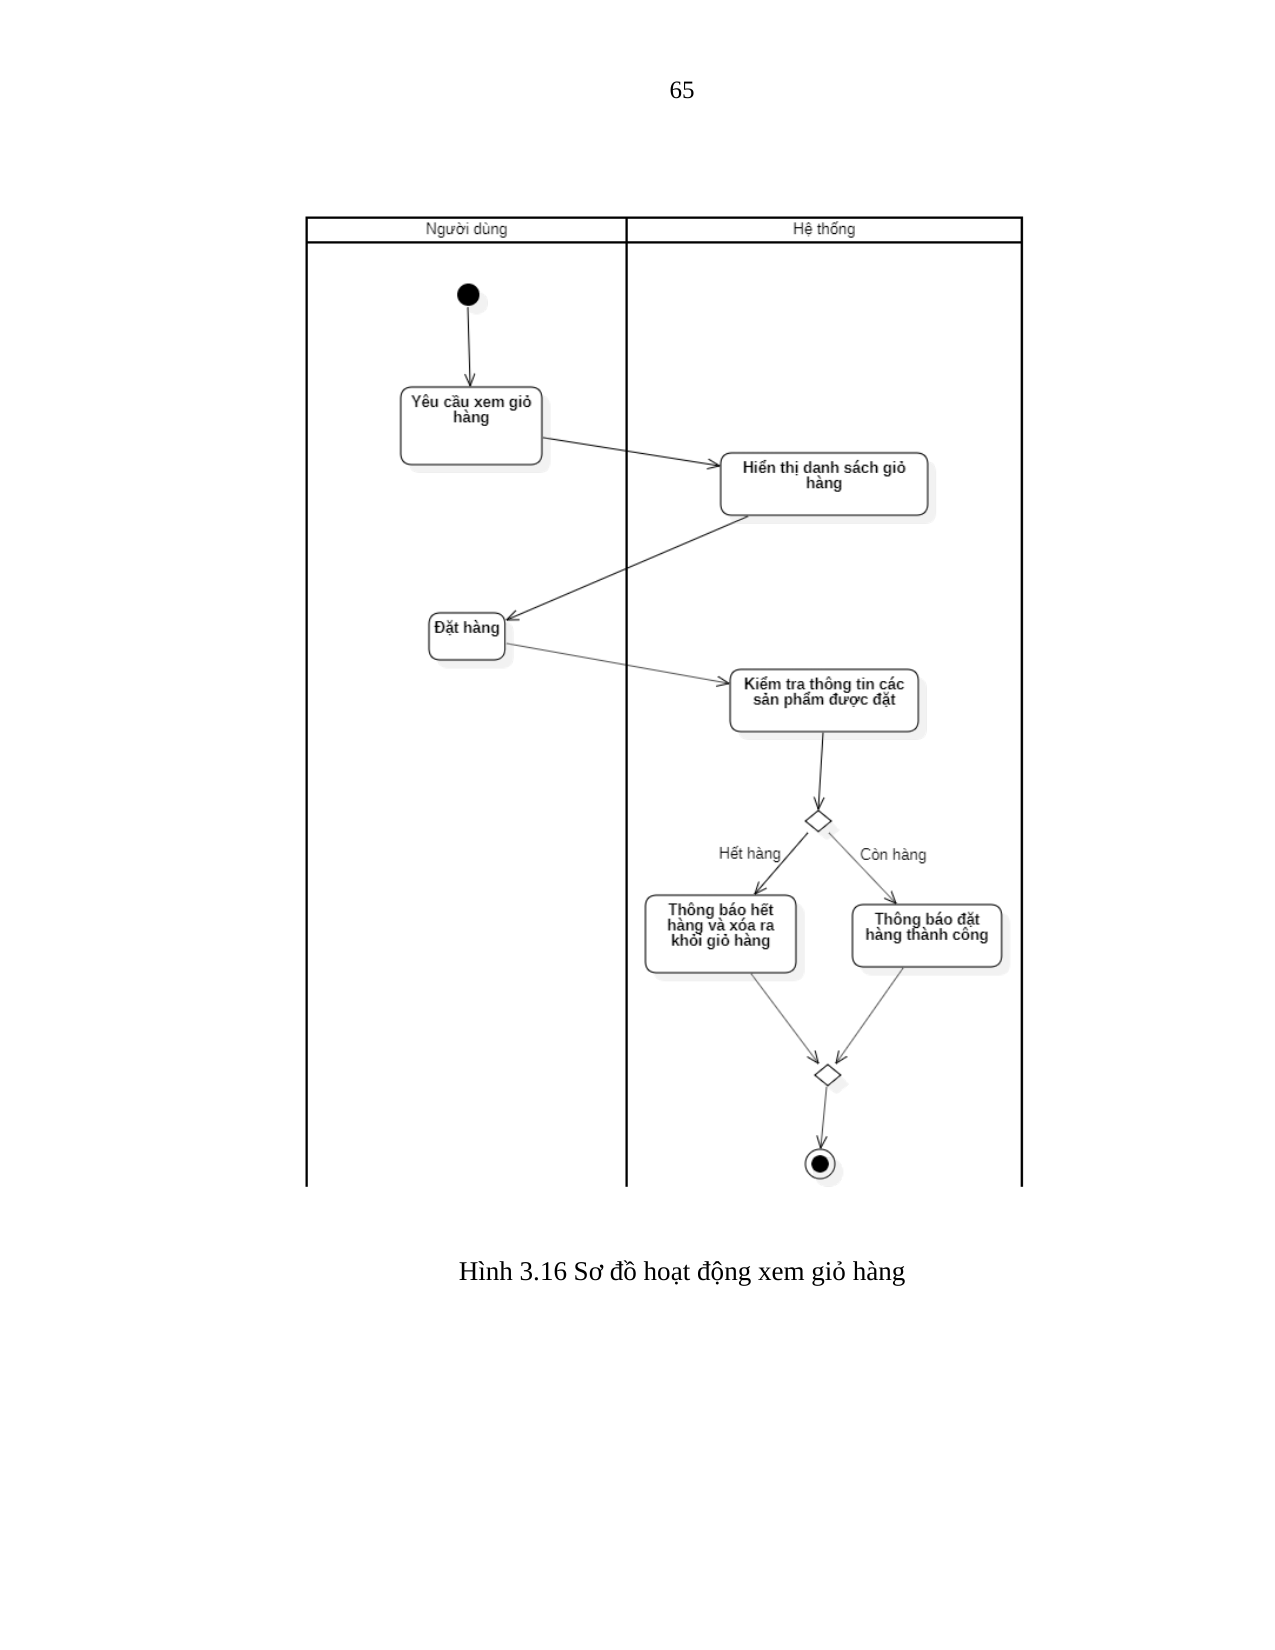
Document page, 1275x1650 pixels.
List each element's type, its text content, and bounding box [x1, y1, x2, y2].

picture [295, 206, 1069, 1234]
